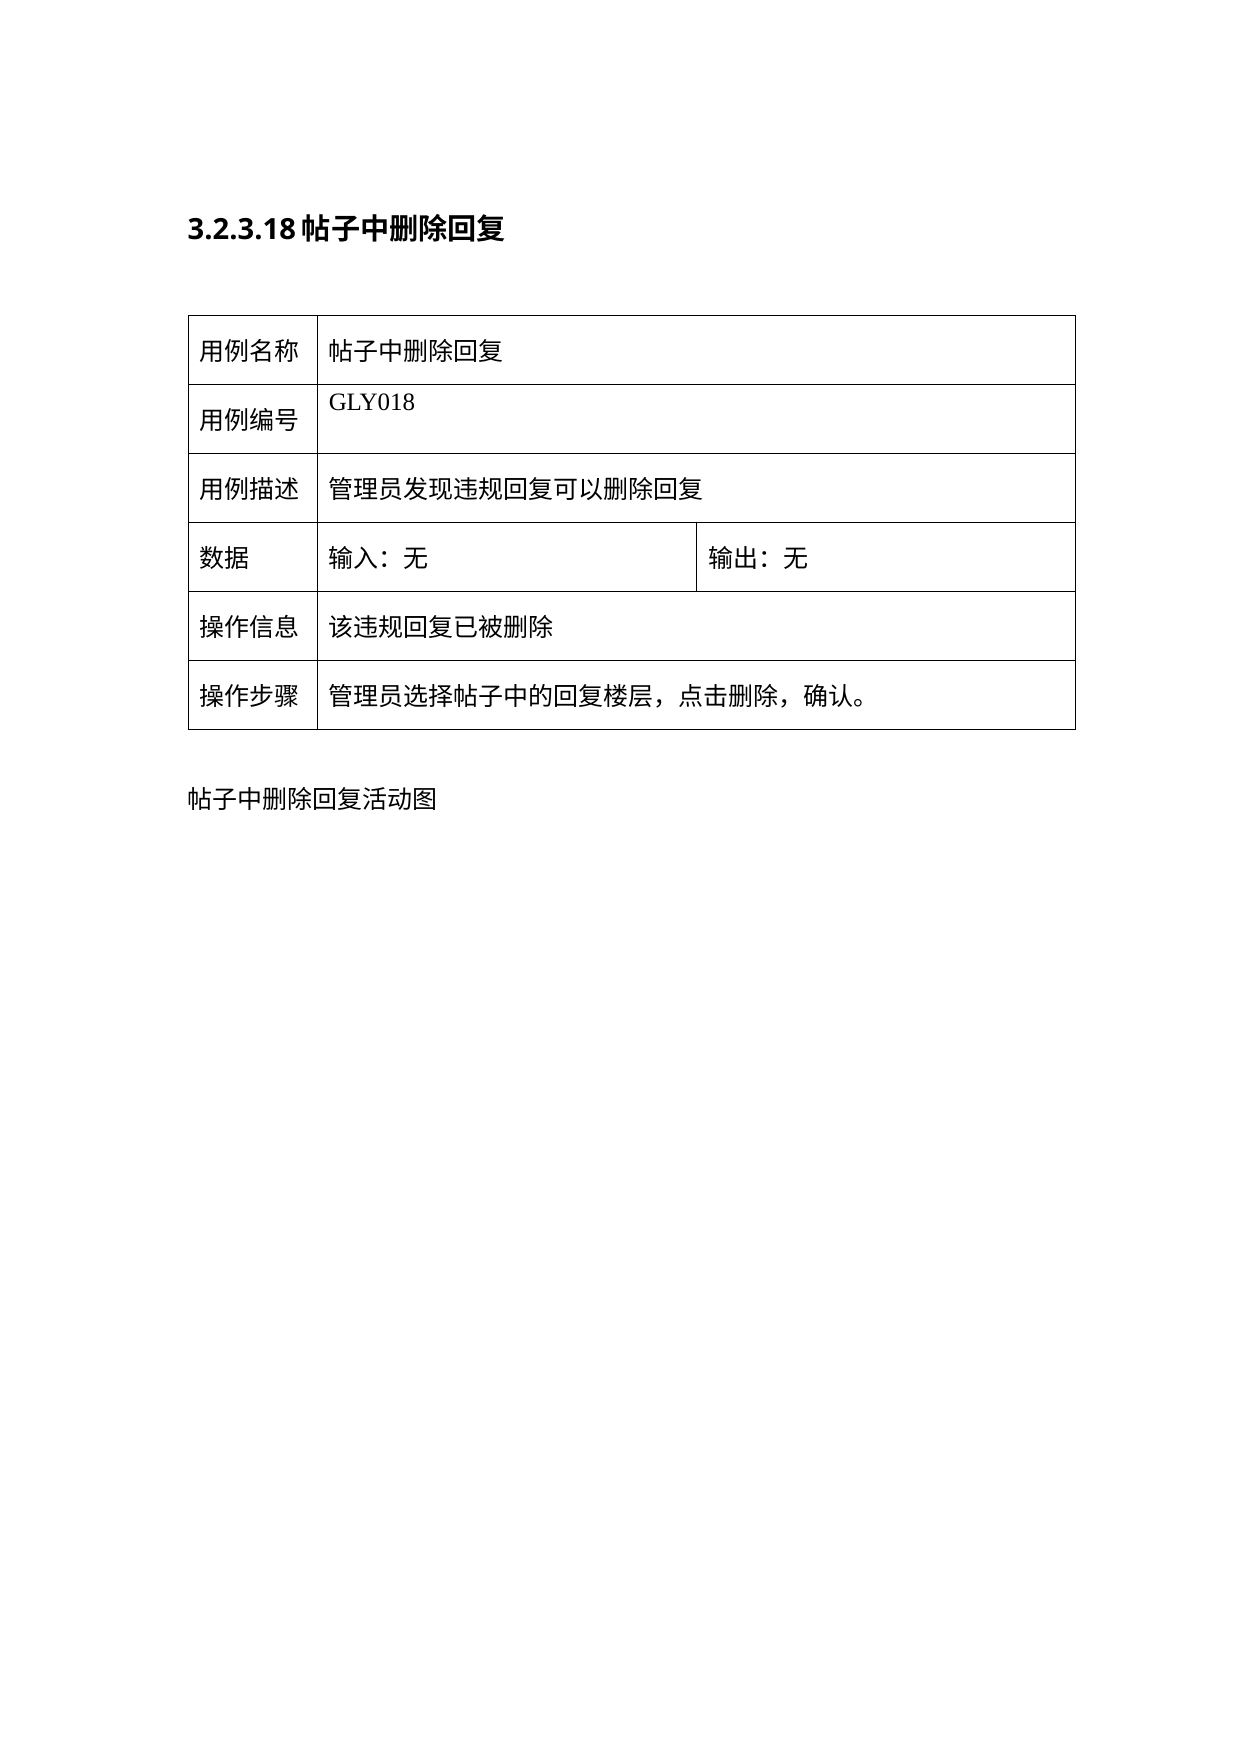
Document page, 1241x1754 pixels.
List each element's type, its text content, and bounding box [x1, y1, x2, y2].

table_cell 管理员选择帖子中的回复楼层，点击删除，确认。 [318, 661, 1075, 728]
table_header 用例名称 [189, 316, 317, 384]
table_cell 操作步骤 [189, 661, 317, 728]
table_cell 数据 [189, 523, 317, 591]
table_cell 输出：无 [697, 523, 1075, 591]
table_header 帖子中删除回复 [318, 316, 1075, 384]
table_cell 用例编号 [189, 385, 317, 453]
table_cell 输入：无 [318, 523, 696, 591]
table_cell GLY018 [318, 385, 1075, 453]
text 帖子中删除回复活动图 [187, 763, 1053, 831]
table_cell 管理员发现违规回复可以删除回复 [318, 454, 1075, 522]
subtitle 3.2.3.18帖子中删除回复 [187, 193, 1053, 261]
table_cell 用例描述 [189, 454, 317, 522]
table_cell 该违规回复已被删除 [318, 592, 1075, 659]
table_cell 操作信息 [189, 592, 317, 659]
